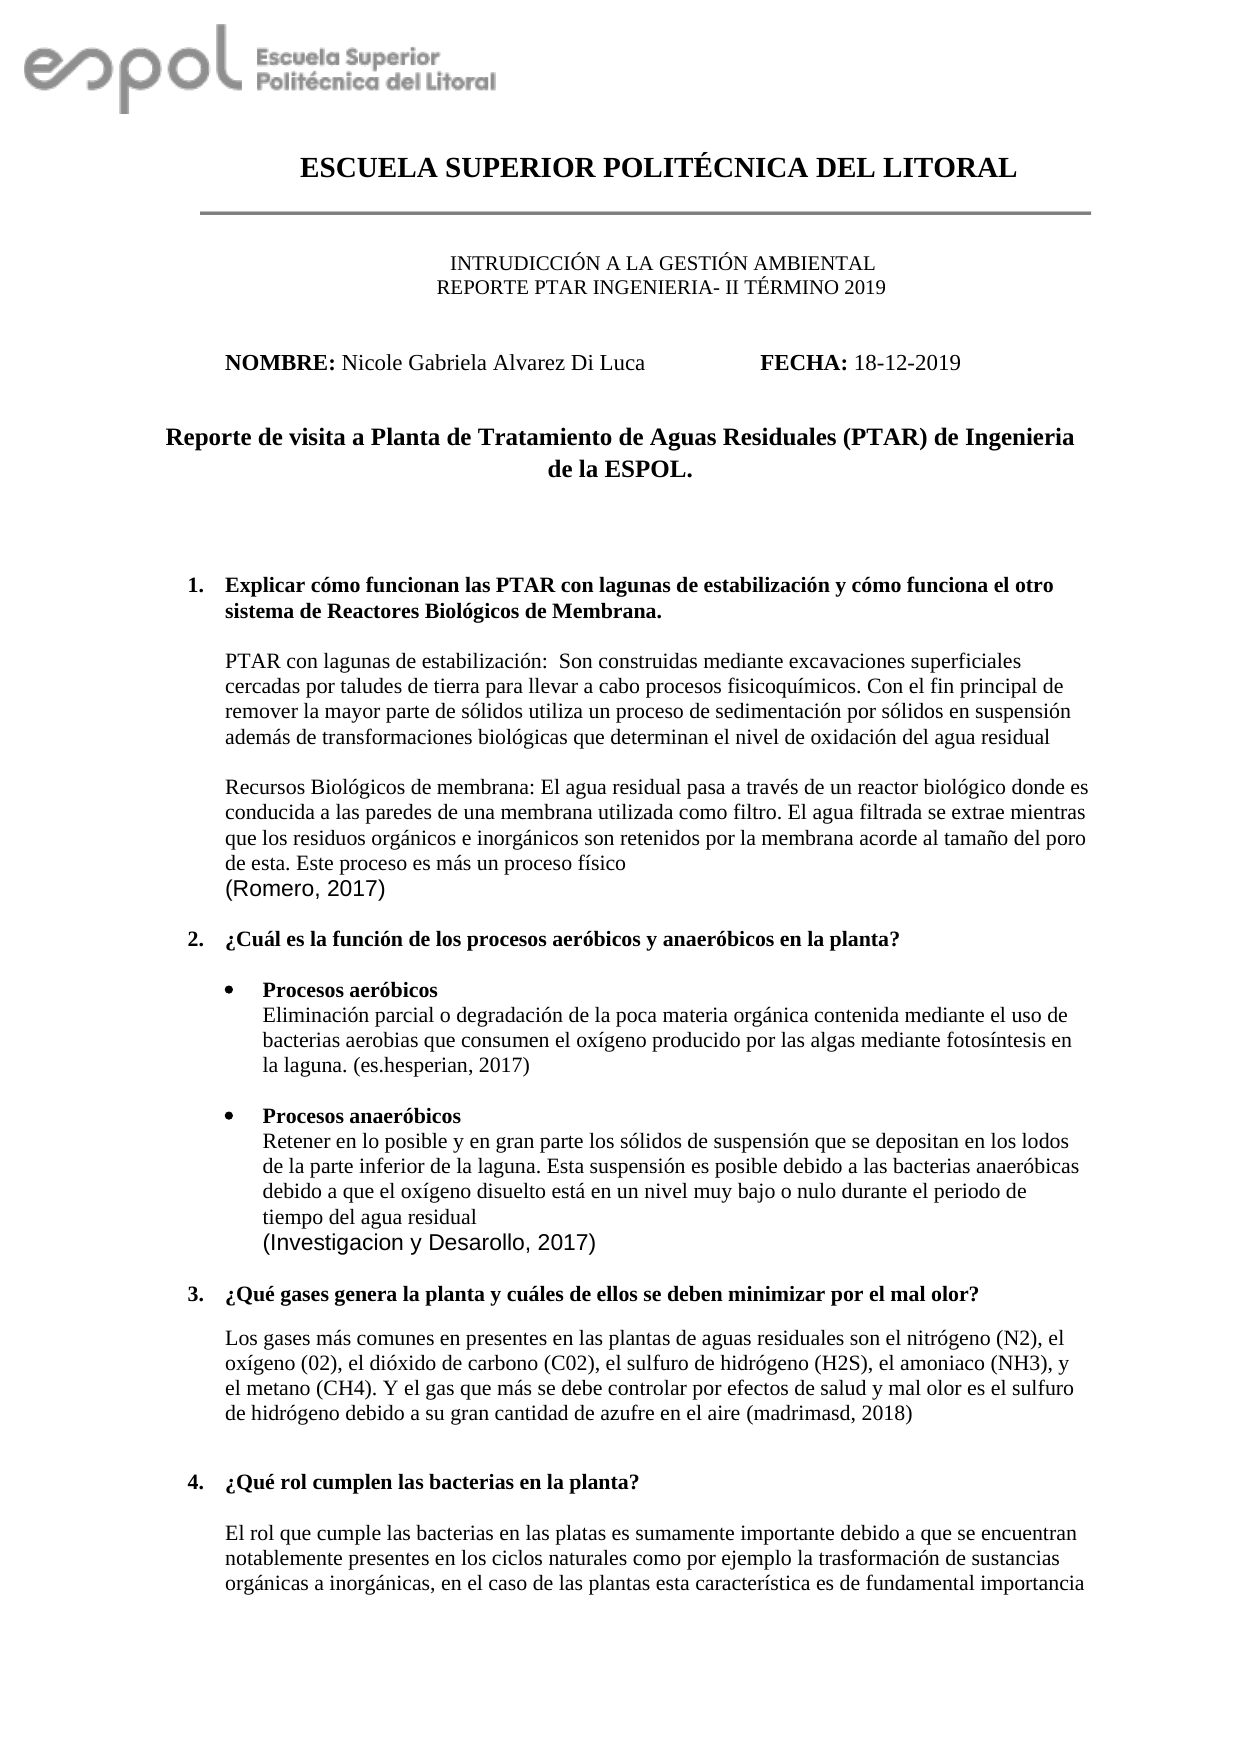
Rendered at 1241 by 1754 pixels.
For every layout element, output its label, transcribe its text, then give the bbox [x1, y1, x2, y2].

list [225, 1520, 1090, 1595]
list PTAR con lagunas de estabilización: Son construidas mediante excavaciones superficiales cercadas por taludes de tierra para llevar a cabo procesos fisicoquímicos. Con el fin principal de remover la mayor parte de sólidos utiliza un proceso de sedimentación por sólidos en suspensión además de transformaciones biológicas que determinan el nivel de oxidación del agua residual [225, 648, 1090, 749]
text INTRUDICCIÓN A LA GESTIÓN AMBIENTAL [150, 251, 1090, 275]
list ¿Qué gases genera la planta y cuáles de ellos se deben minimizar por el mal olor? [187, 1281, 1090, 1306]
list Eliminación parcial o degradación de la poca materia orgánica contenida mediante el uso de bacterias aerobias que consumen el oxígeno producido por las algas mediante fotosíntesis en la laguna. [262, 1002, 1090, 1078]
text NOMBRE: Nicole Gabriela Alvarez Di Luca FECHA: 18-12-2019 [150, 349, 1090, 375]
text REPORTE PTAR INGENIERIA- II TÉRMINO 2019 [150, 275, 1090, 299]
picture [200, 211, 1092, 215]
list Retener en lo posible y en gran parte los sólidos de suspensión que se depositan en los lodos de la parte inferior de la laguna. Esta suspensión es posible debido a las bacterias anaeróbicas debido a que el oxígeno disuelto está en un nivel muy bajo o nulo durante el periodo de tiempo del agua residual [262, 1128, 1090, 1229]
text ESCUELA SUPERIOR POLITÉCNICA DEL LITORAL [225, 150, 1090, 183]
list ¿Cuál es la función de los procesos aeróbicos y anaeróbicos en la planta? [187, 926, 1090, 952]
picture [24, 24, 496, 114]
list Recursos Biológicos de membrana: El agua residual pasa a través de un reactor biológico donde es conducida a las paredes de una membrana utilizada como filtro. El agua filtrada se extrae mientras que los residuos orgánicos e inorgánicos son retenidos por la membrana acorde al tamaño del poro de esta. Este proceso es más un proceso físico [225, 774, 1090, 875]
list Procesos aeróbicos [225, 977, 1090, 1002]
list ¿Qué rol cumplen las bacterias en la planta? [187, 1469, 1090, 1494]
list Explicar cómo funcionan las PTAR con lagunas de estabilización y cómo funciona el otro sistema de Reactores Biológicos de Membrana. [187, 572, 1090, 623]
text Reporte de visita a Planta de Tratamiento de Aguas Residuales (PTAR) de Ingenieria de la ESPOL. [150, 422, 1090, 483]
list Procesos anaeróbicos [225, 1103, 1090, 1128]
text Los gases más comunes en presentes en las plantas de aguas residuales son el nitrógeno (N2), el oxígeno (02), el dióxido de carbono (C02), el sulfuro de hidrógeno (H2S), el amoniaco (NH3), y el metano (CH4). Y el gas que más se debe controlar por efectos de salud y mal olor es el sulfuro de hidrógeno debido a su gran cantidad de azufre en el aire [225, 1324, 1090, 1425]
